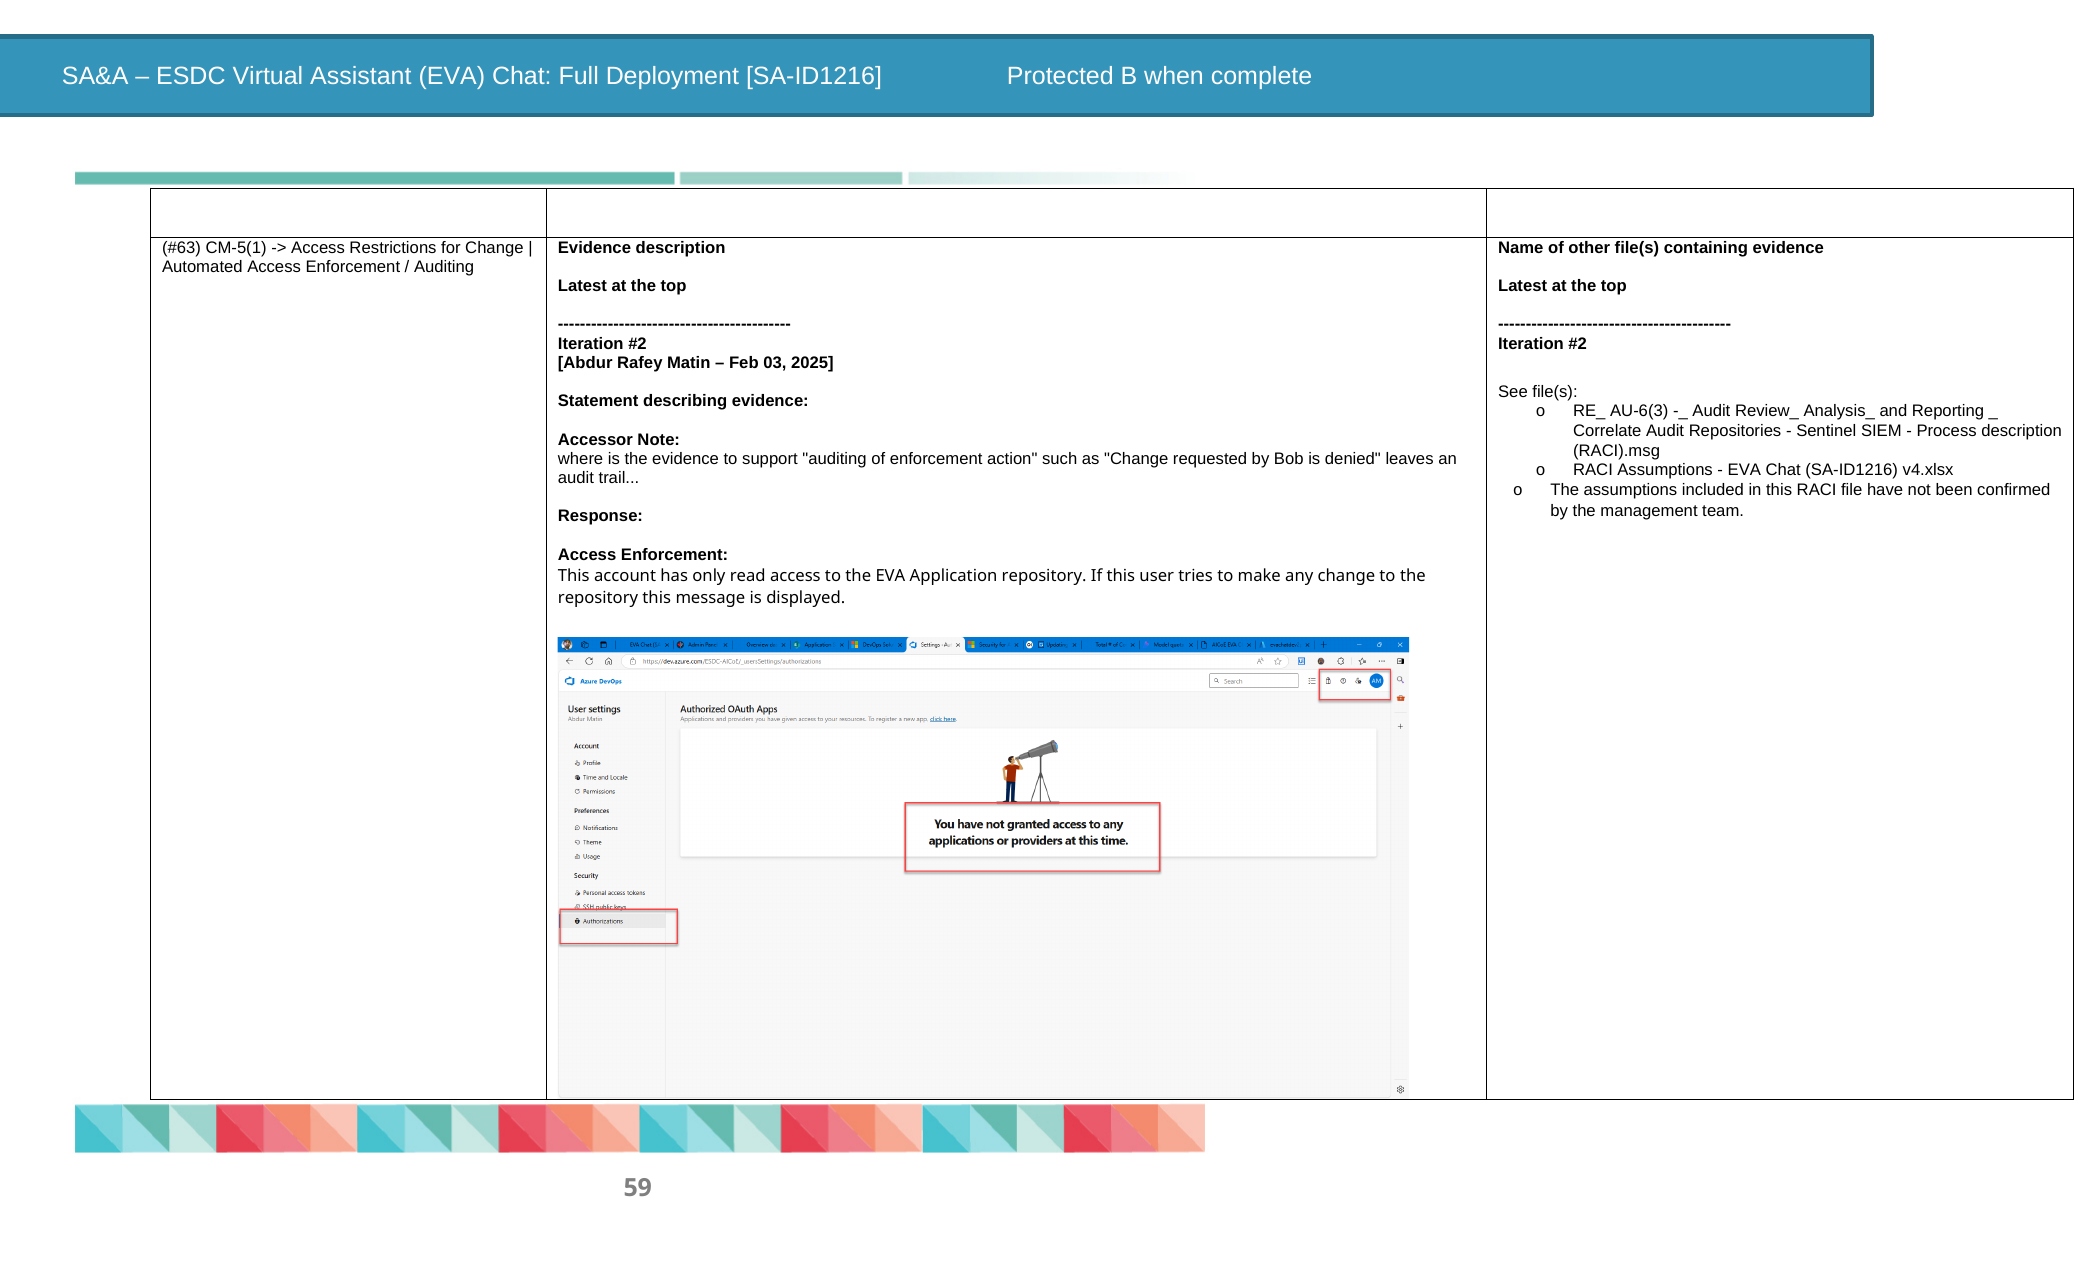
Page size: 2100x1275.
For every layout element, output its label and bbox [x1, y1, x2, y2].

picture [557, 637, 1410, 1099]
table_cell [547, 189, 1486, 237]
picture [0, 1049, 1275, 1228]
table_cell [151, 189, 546, 237]
table_cell [1487, 189, 2073, 237]
table_cell [151, 238, 546, 1099]
table_cell [547, 238, 1486, 1099]
picture [0, 162, 1275, 196]
table_cell [1487, 238, 2073, 1099]
